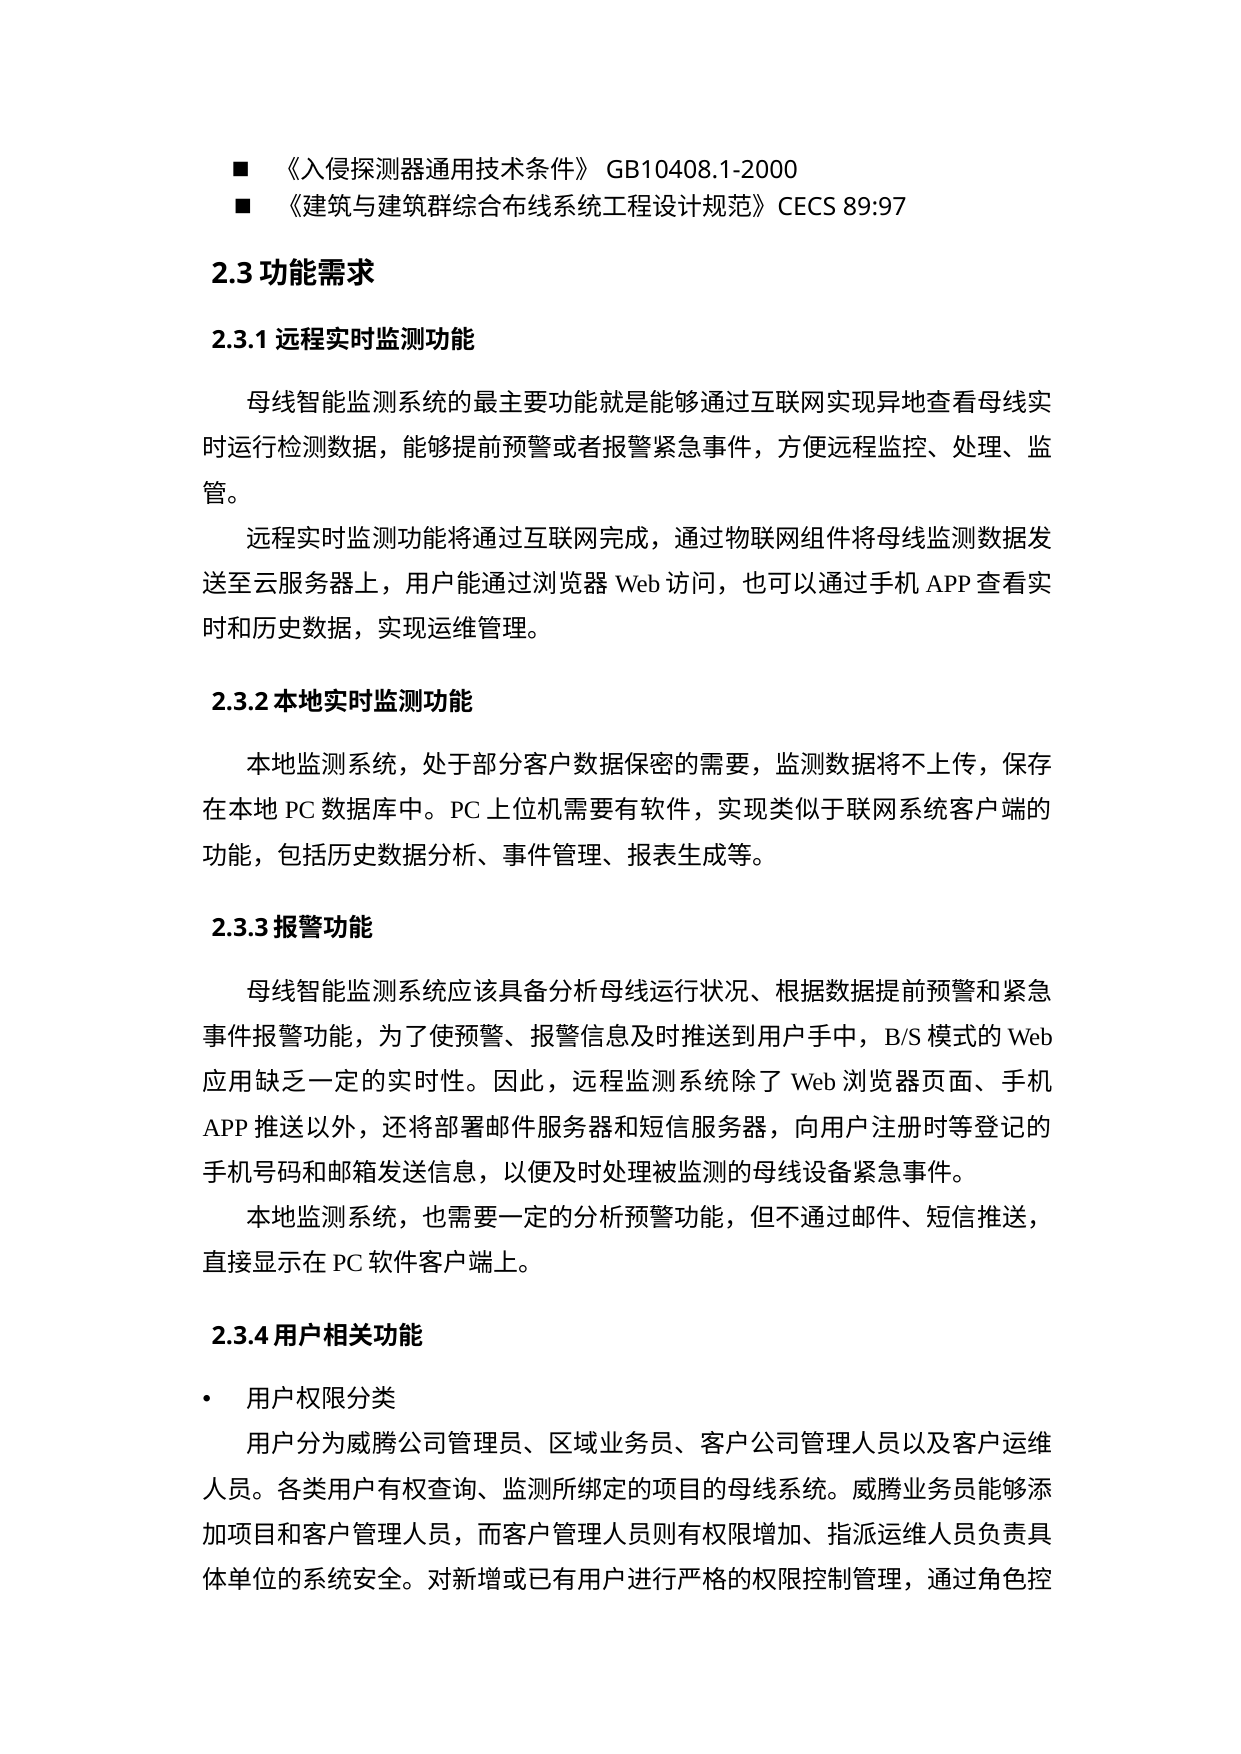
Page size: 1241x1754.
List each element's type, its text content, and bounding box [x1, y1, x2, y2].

text 母线智能监测系统应该具备分析母线运行状况、根据数据提前预警和紧急事件报警功能，为了使预警、报警信息及时推送到用户手中，B/S模式的Web应用缺乏一定的实时性。因此，远程监测系统除了Web浏览器页面、手机APP推送以外，还将部署邮件服务器和短信服务器，向用户注册时等登记的手机号码和邮箱发送信息，以便及时处理被监测的母线设备紧急事件。 [202, 971, 1053, 1188]
subtitle 2.3.4用户相关功能 [187, 1315, 1053, 1352]
list 用户权限分类 [202, 1379, 1053, 1415]
subtitle 2.3功能需求 [187, 249, 1053, 292]
text 本地监测系统，处于部分客户数据保密的需要，监测数据将不上传，保存在本地PC数据库中。PC上位机需要有软件，实现类似于联网系统客户端的功能，包括历史数据分析、事件管理、报表生成等。 [202, 745, 1053, 872]
list 《建筑与建筑群综合布线系统工程设计规范》CECS 89:97 [233, 186, 1053, 222]
text 远程实时监测功能将通过互联网完成，通过物联网组件将母线监测数据发送至云服务器上，用户能通过浏览器Web访问，也可以通过手机APP查看实时和历史数据，实现运维管理。 [202, 518, 1053, 645]
subtitle 2.3.2本地实时监测功能 [187, 681, 1053, 718]
text 本地监测系统，也需要一定的分析预警功能，但不通过邮件、短信推送，直接显示在PC软件客户端上。 [202, 1198, 1053, 1279]
list 《入侵探测器通用技术条件》 GB10408.1-2000 [231, 150, 1053, 186]
text 母线智能监测系统的最主要功能就是能够通过互联网实现异地查看母线实时运行检测数据，能够提前预警或者报警紧急事件，方便远程监控、处理、监管。 [202, 382, 1053, 509]
subtitle 2.3.3报警功能 [187, 908, 1053, 944]
subtitle 2.3.1 远程实时监测功能 [187, 319, 1053, 355]
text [202, 1424, 1053, 1596]
